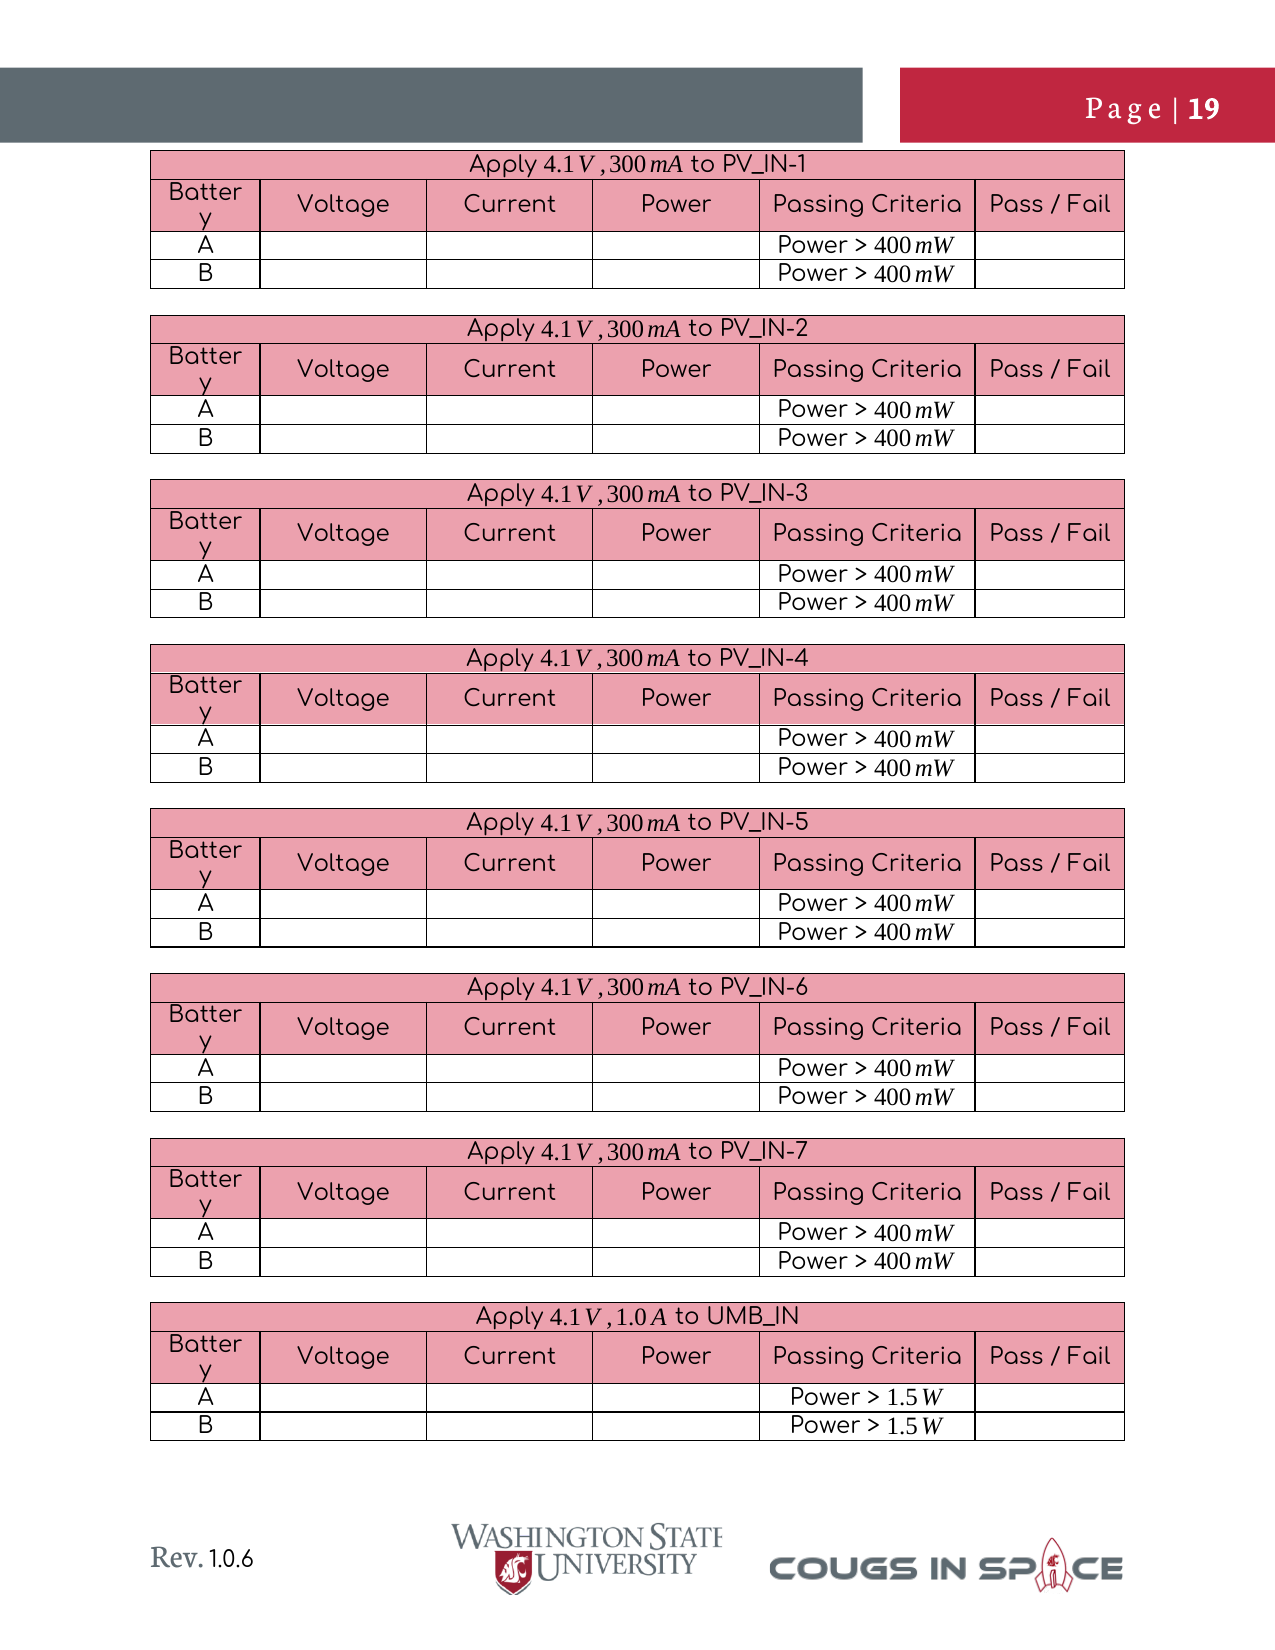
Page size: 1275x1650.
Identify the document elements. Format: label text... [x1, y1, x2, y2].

table_cell [261, 425, 426, 453]
table_cell [427, 396, 592, 424]
table_cell [593, 1413, 759, 1440]
table_cell A [151, 1219, 259, 1247]
table_cell [261, 1248, 426, 1276]
table_cell Power [593, 1167, 759, 1218]
table_cell Power > [760, 754, 974, 782]
table_cell Pass / Fail [976, 509, 1124, 560]
table_cell Power [593, 509, 759, 560]
table_cell Current [427, 1167, 592, 1218]
table_cell Voltage [261, 1332, 426, 1383]
table_cell [593, 590, 759, 617]
table_header Apply to PV_IN-4 [151, 645, 1124, 672]
table_cell B [151, 1083, 259, 1111]
table_cell [593, 890, 759, 918]
table_cell Voltage [261, 1167, 426, 1218]
table_cell [261, 1219, 426, 1247]
table_cell [976, 890, 1124, 918]
table_cell [427, 726, 592, 753]
table_cell Power [593, 344, 759, 395]
table_cell [976, 1384, 1124, 1411]
table_cell Battery [151, 344, 259, 395]
table_cell [976, 919, 1124, 946]
table_cell Pass / Fail [976, 180, 1124, 231]
table_cell Power > [760, 260, 974, 288]
table_cell A [151, 396, 259, 424]
table_cell Power > [760, 425, 974, 453]
table_cell Current [427, 1332, 592, 1383]
table_cell [593, 260, 759, 288]
table_cell Passing Criteria [760, 509, 974, 560]
table_cell [593, 1219, 759, 1247]
table_cell [261, 561, 426, 588]
table_cell B [151, 754, 259, 782]
table_cell Power [593, 1332, 759, 1383]
table_cell [976, 590, 1124, 617]
table_cell Voltage [261, 674, 426, 724]
table_cell Battery [151, 674, 259, 724]
table_cell Pass / Fail [976, 1167, 1124, 1218]
table_cell [976, 561, 1124, 588]
table_cell Pass / Fail [976, 1003, 1124, 1054]
table_cell Power > [760, 232, 974, 259]
picture [450, 1522, 723, 1595]
table_cell Voltage [261, 1003, 426, 1054]
table_header Apply to PV_IN-7 [151, 1139, 1124, 1166]
table_cell [593, 1083, 759, 1111]
table_cell Current [427, 344, 592, 395]
table_cell [976, 1413, 1124, 1440]
table_cell Power > [760, 726, 974, 753]
table_cell B [151, 1413, 259, 1440]
table_cell [427, 232, 592, 259]
table_cell [593, 425, 759, 453]
table_cell Pass / Fail [976, 838, 1124, 889]
table_cell [261, 726, 426, 753]
table_cell [976, 1083, 1124, 1111]
table_cell [261, 919, 426, 946]
table_cell Power [593, 838, 759, 889]
table_cell [261, 1083, 426, 1111]
table_cell Power > [760, 1083, 974, 1111]
table_cell Voltage [261, 838, 426, 889]
table_cell Battery [151, 838, 259, 889]
table_cell [261, 890, 426, 918]
table_cell Passing Criteria [760, 838, 974, 889]
table_cell [261, 1413, 426, 1440]
table_cell Current [427, 838, 592, 889]
table_cell [261, 1384, 426, 1411]
table_cell [976, 425, 1124, 453]
table_cell Power [593, 674, 759, 724]
table_cell [593, 232, 759, 259]
table_cell Power > [760, 590, 974, 617]
table_cell Pass / Fail [976, 1332, 1124, 1383]
table_cell [593, 919, 759, 946]
picture [769, 1537, 1123, 1594]
table_header Apply to PV_IN-1 [151, 151, 1124, 179]
table_cell Current [427, 509, 592, 560]
table_header Apply to PV_IN-2 [151, 316, 1124, 343]
table_cell [593, 726, 759, 753]
table_cell Power > [760, 396, 974, 424]
table_cell A [151, 561, 259, 588]
table_cell [261, 232, 426, 259]
table_cell Passing Criteria [760, 674, 974, 724]
table_header Apply to PV_IN-3 [151, 480, 1124, 508]
table_header Apply to UMB_IN [151, 1303, 1124, 1331]
table_cell [593, 1384, 759, 1411]
table_cell [976, 232, 1124, 259]
table_cell Voltage [261, 509, 426, 560]
table_cell [261, 754, 426, 782]
table_cell [261, 1055, 426, 1082]
table_cell Voltage [261, 344, 426, 395]
table_cell A [151, 1384, 259, 1411]
table_cell Power > [760, 1248, 974, 1276]
table_cell Battery [151, 1003, 259, 1054]
table_cell Battery [151, 1332, 259, 1383]
table_cell [427, 260, 592, 288]
table_cell Power > [760, 1219, 974, 1247]
table_cell Power > [760, 1413, 974, 1440]
table_cell [976, 754, 1124, 782]
table_cell Power [593, 1003, 759, 1054]
table_cell [261, 590, 426, 617]
table_cell [427, 561, 592, 588]
table_cell Battery [151, 180, 259, 231]
table_cell Voltage [261, 180, 426, 231]
table_cell [976, 396, 1124, 424]
table_cell [593, 1055, 759, 1082]
table_cell [976, 1055, 1124, 1082]
table_cell Power > [760, 561, 974, 588]
table_cell [976, 1248, 1124, 1276]
table_cell [427, 1219, 592, 1247]
table_cell Power > [760, 890, 974, 918]
table_cell Passing Criteria [760, 1332, 974, 1383]
table_cell [593, 1248, 759, 1276]
table_cell Pass / Fail [976, 344, 1124, 395]
table_cell Passing Criteria [760, 1003, 974, 1054]
table_cell B [151, 260, 259, 288]
table_cell [427, 1248, 592, 1276]
table_cell [976, 1219, 1124, 1247]
table_cell Power > [760, 1055, 974, 1082]
table_cell Passing Criteria [760, 180, 974, 231]
table_cell [427, 919, 592, 946]
table_cell [427, 1083, 592, 1111]
table_cell [593, 754, 759, 782]
table_cell [976, 726, 1124, 753]
table_cell B [151, 1248, 259, 1276]
table_cell [593, 396, 759, 424]
table_cell [427, 1055, 592, 1082]
table_cell [427, 754, 592, 782]
table_cell [976, 260, 1124, 288]
table_cell Passing Criteria [760, 1167, 974, 1218]
table_cell Battery [151, 1167, 259, 1218]
table_cell Power > [760, 1384, 974, 1411]
table_cell Current [427, 1003, 592, 1054]
table_cell [427, 590, 592, 617]
table_header Apply to PV_IN-6 [151, 974, 1124, 1002]
table_cell Pass / Fail [976, 674, 1124, 724]
table_header Apply to PV_IN-5 [151, 809, 1124, 837]
table_cell [261, 260, 426, 288]
table_cell A [151, 232, 259, 259]
table_cell Battery [151, 509, 259, 560]
table_cell [427, 1384, 592, 1411]
table_cell A [151, 890, 259, 918]
table_cell [427, 890, 592, 918]
table_cell Power > [760, 919, 974, 946]
table_cell B [151, 919, 259, 946]
table_cell [261, 396, 426, 424]
table_cell Passing Criteria [760, 344, 974, 395]
table_cell [593, 561, 759, 588]
table_cell Power [593, 180, 759, 231]
table_cell B [151, 590, 259, 617]
table_cell Current [427, 180, 592, 231]
table_cell [427, 425, 592, 453]
table_cell B [151, 425, 259, 453]
table_cell A [151, 726, 259, 753]
table_cell Current [427, 674, 592, 724]
table_cell [427, 1413, 592, 1440]
table_cell A [151, 1055, 259, 1082]
